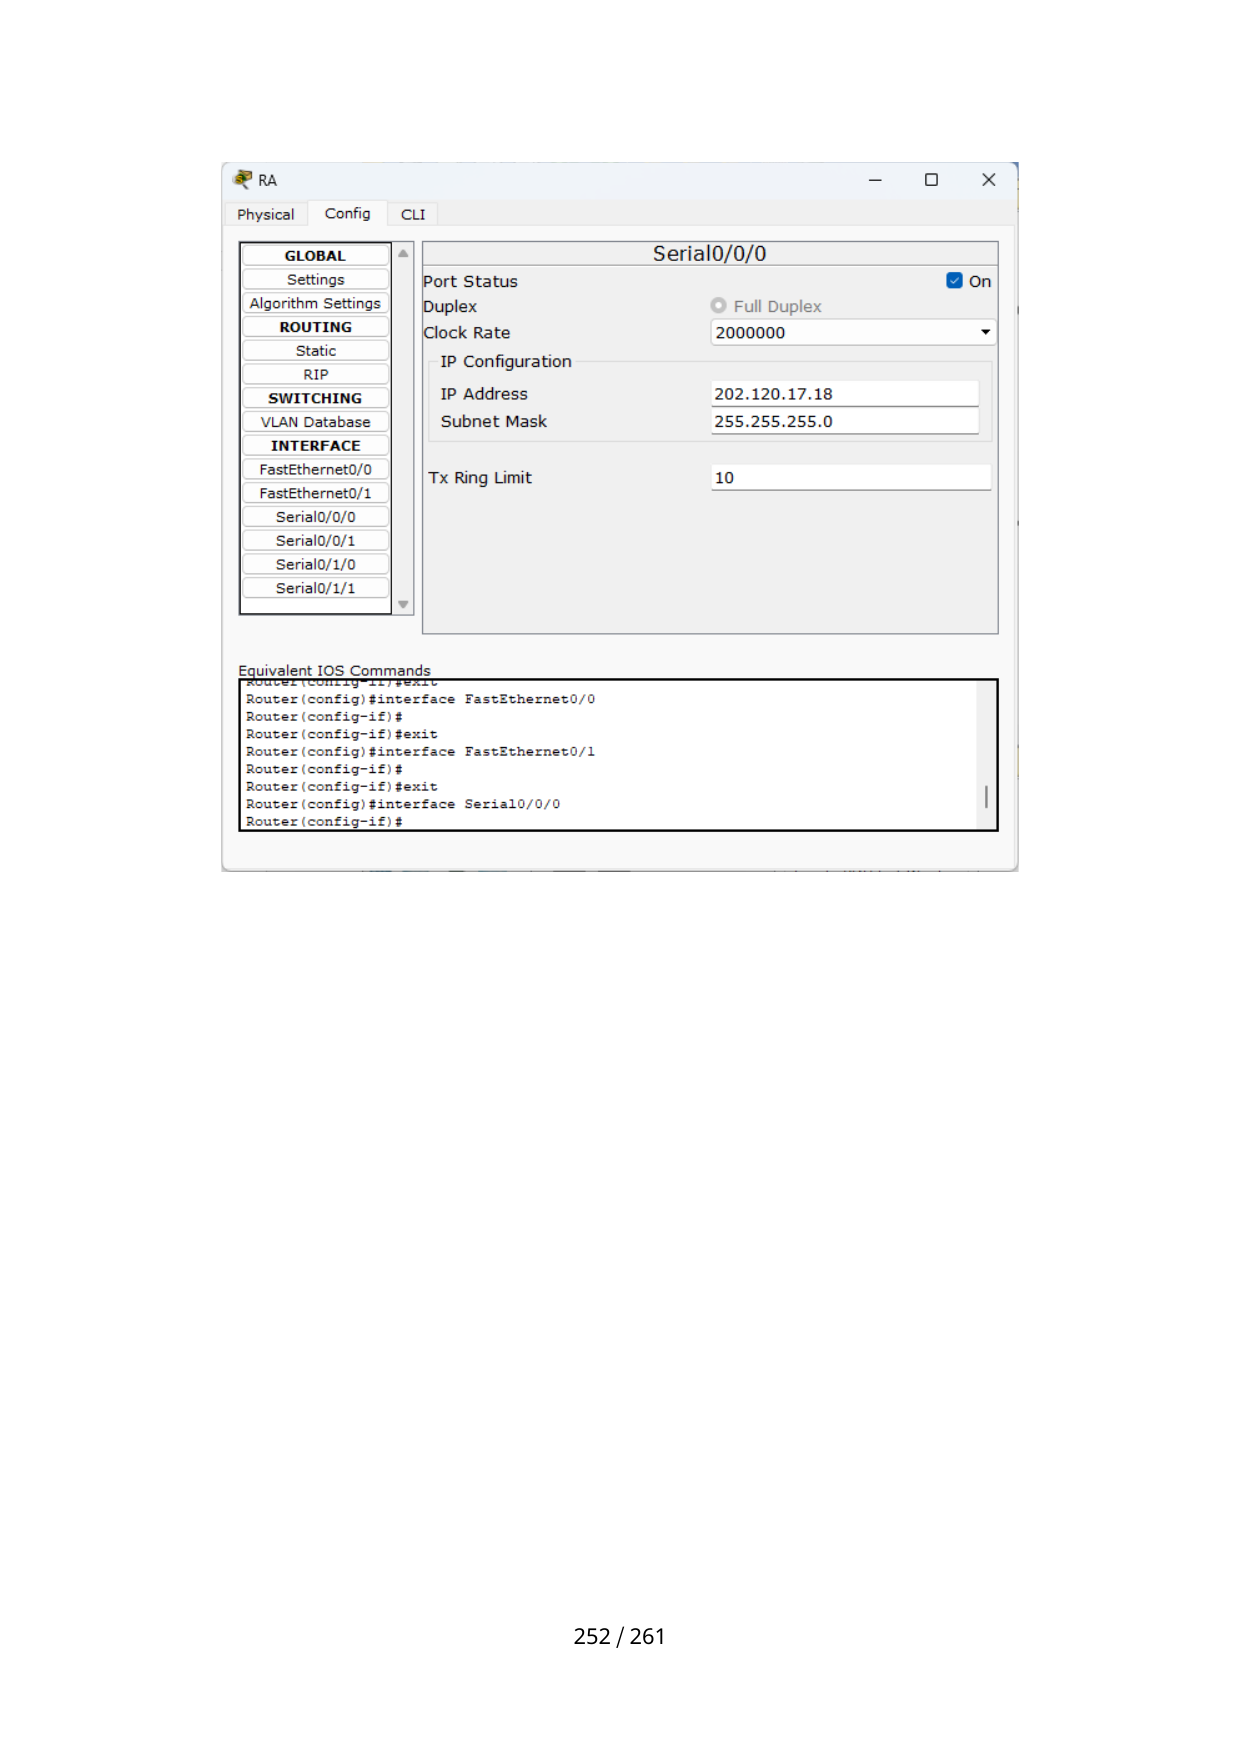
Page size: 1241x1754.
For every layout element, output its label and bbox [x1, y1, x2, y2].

picture [221, 162, 1019, 872]
